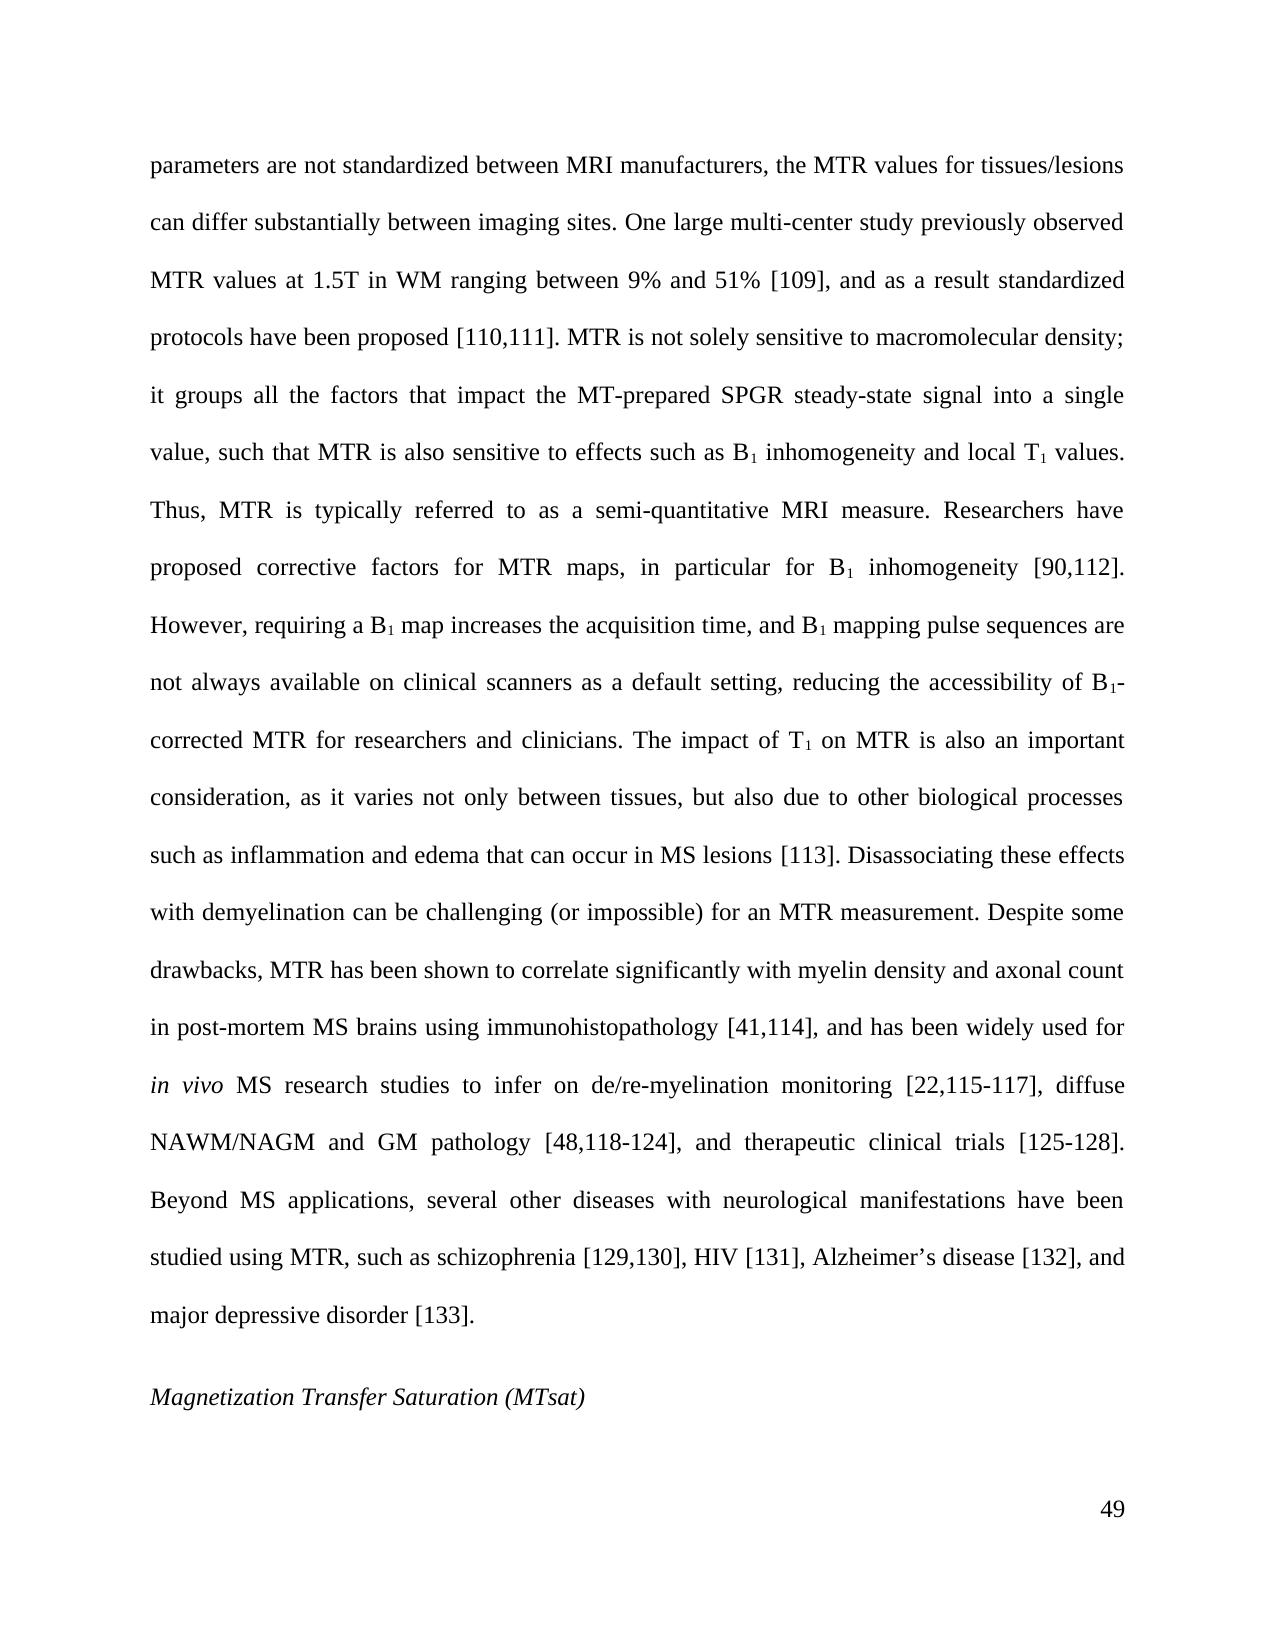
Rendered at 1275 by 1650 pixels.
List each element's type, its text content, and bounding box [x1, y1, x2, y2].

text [150, 150, 1125, 1329]
text Magnetization Transfer Saturation (MTsat) [150, 1382, 1125, 1411]
